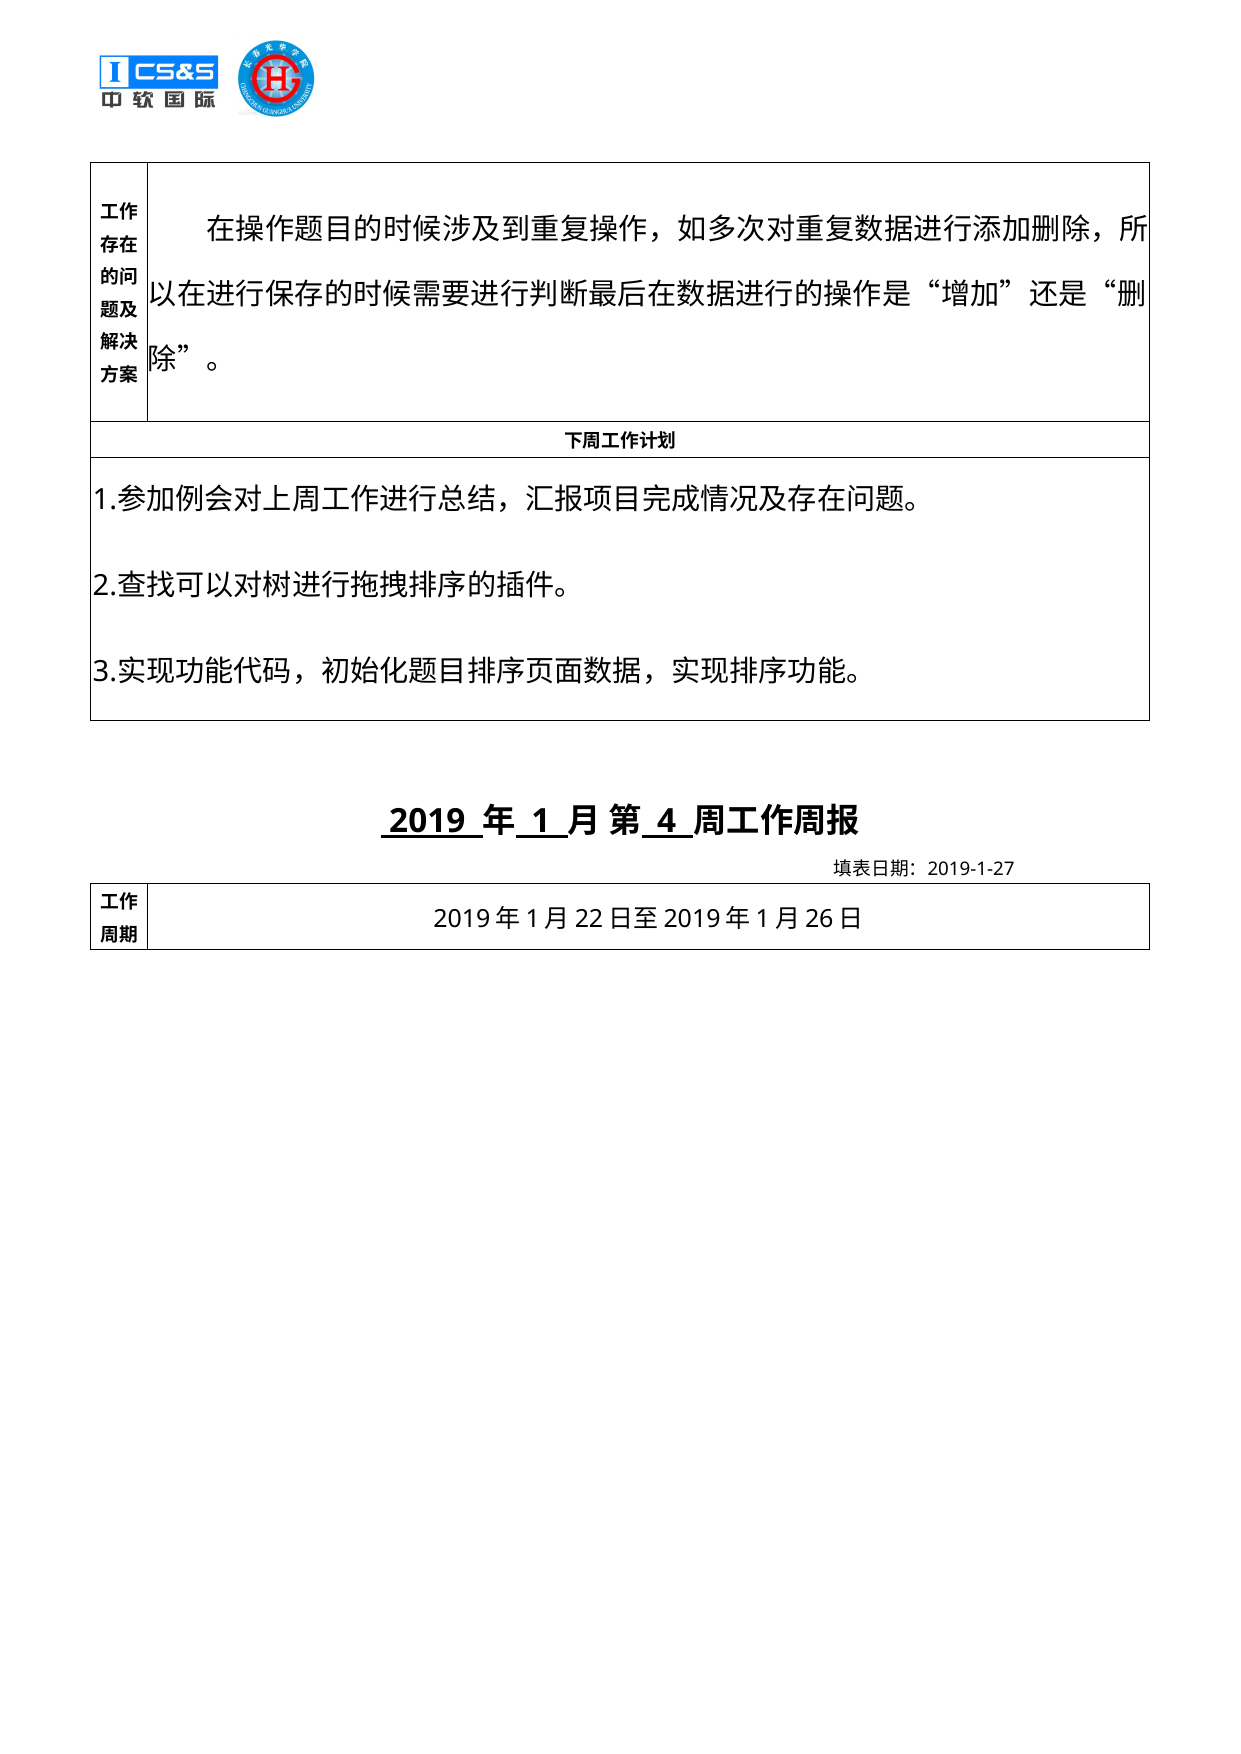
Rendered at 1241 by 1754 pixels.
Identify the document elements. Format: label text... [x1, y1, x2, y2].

text 填表日期：2019-1-27 [716, 851, 1092, 883]
table_cell 下周工作计划 [91, 422, 1149, 457]
table_cell 1.参加例会对上周工作进行总结，汇报项目完成情况及存在问题。 2.查找可以对树进行拖拽排序的插件。 3.实现功能代码，初始化题目排序页面数据，实现排序功能。 [91, 458, 1149, 720]
table_cell 在操作题目的时候涉及到重复操作，如多次对重复数据进行添加删除，所以在进行保存的时候需要进行判断最后在数据进行的操作是“增加”还是“删除”。 [148, 163, 1149, 421]
text 2019 年 1 月 第 4 周工作周报 [148, 786, 1092, 851]
table_cell 工作存在的问题及解决方案 [91, 163, 147, 421]
table_header 工作周期 [91, 884, 147, 949]
table_header 2019年1月22日至2019年1月26日 [148, 884, 1149, 949]
picture [233, 36, 320, 119]
